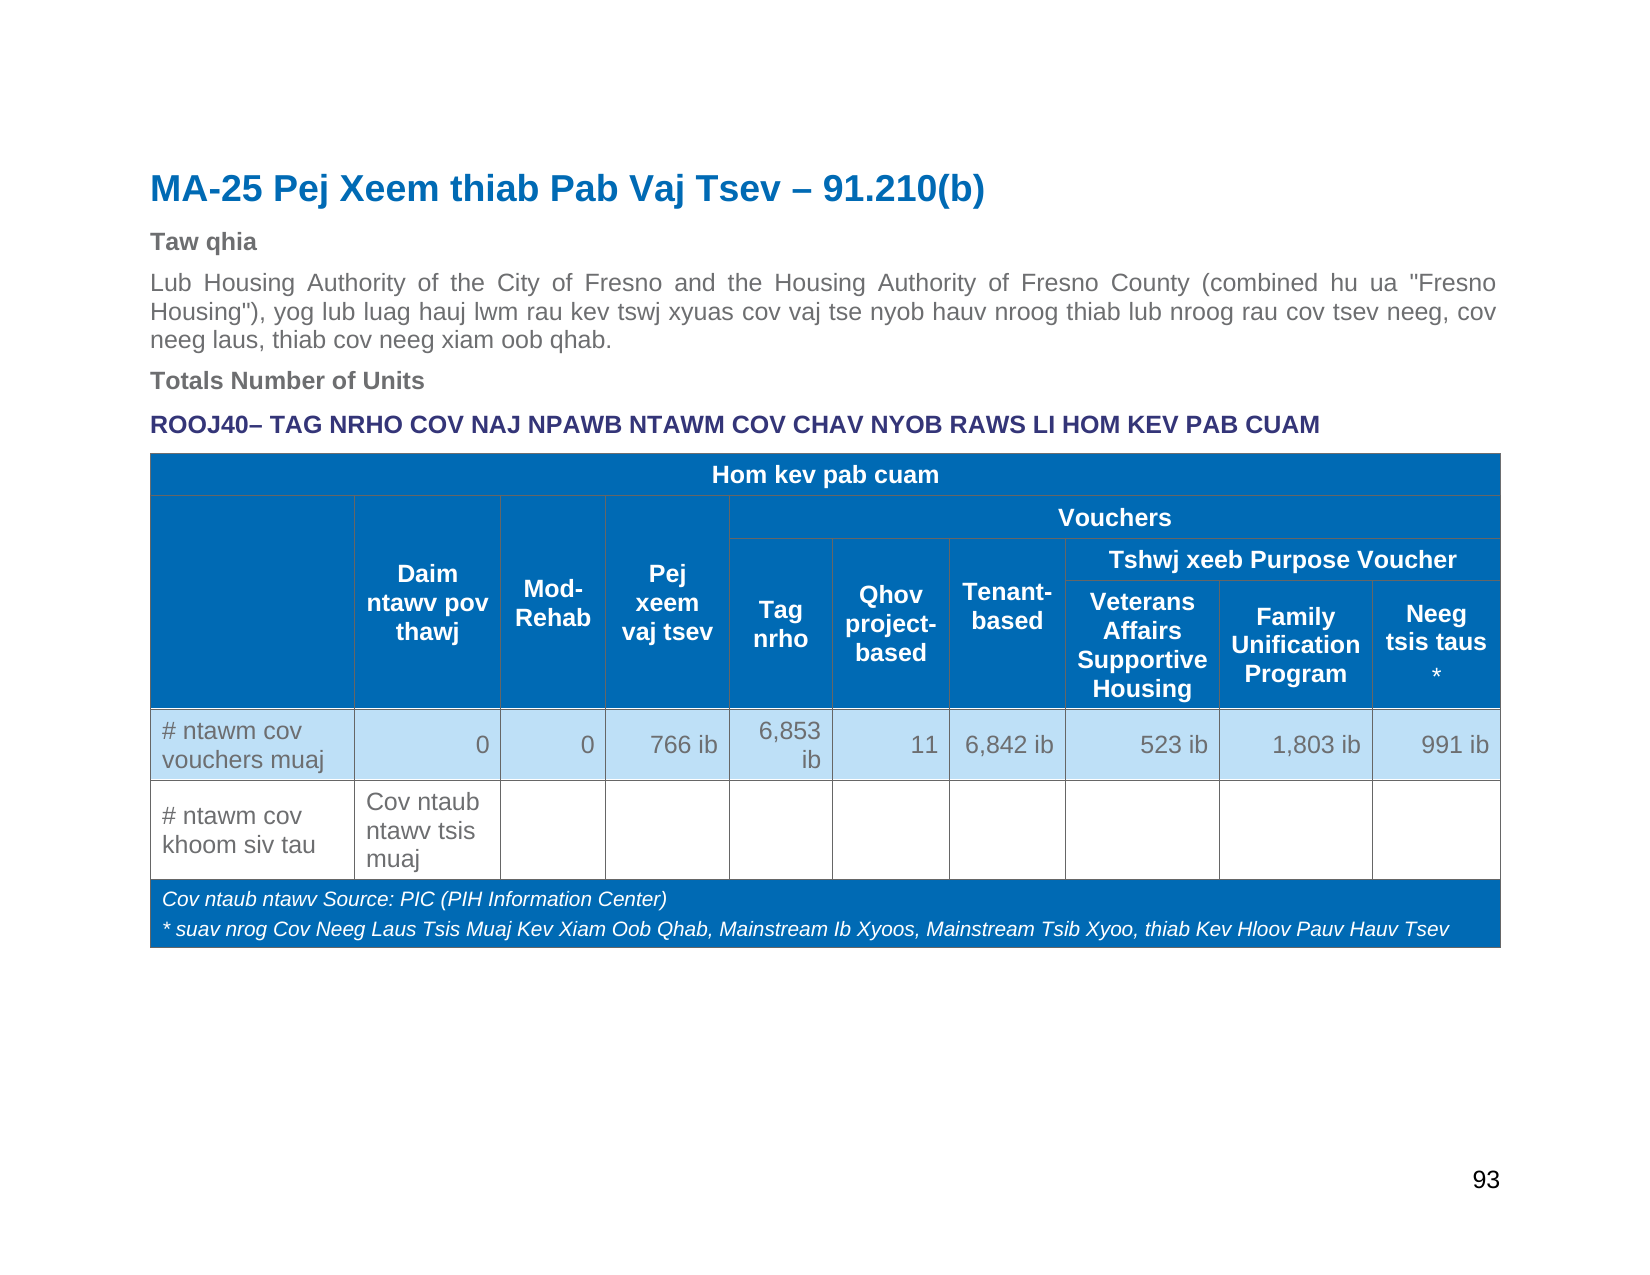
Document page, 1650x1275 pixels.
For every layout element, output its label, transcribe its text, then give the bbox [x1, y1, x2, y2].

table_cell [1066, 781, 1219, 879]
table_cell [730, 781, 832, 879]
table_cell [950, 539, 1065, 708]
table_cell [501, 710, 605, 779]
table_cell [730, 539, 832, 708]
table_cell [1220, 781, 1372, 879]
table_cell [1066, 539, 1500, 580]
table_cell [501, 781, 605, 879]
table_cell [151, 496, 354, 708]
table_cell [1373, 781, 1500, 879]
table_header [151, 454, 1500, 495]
subtitle MA-25 Pej Xeem thiab Pab Vaj Tsev – 91.210(b) [150, 167, 1500, 210]
text Lub Housing Authority of the City of Fresno and the Housing Authority of Fresno County (combined hu ua "Fresno Housing"), yog lub luag hauj lwm rau kev tswj xyuas cov vaj tse nyob hauv nroog thiab lub nroog rau cov tsev neeg, cov neeg laus, thiab cov neeg xiam oob qhab. [150, 268, 1500, 354]
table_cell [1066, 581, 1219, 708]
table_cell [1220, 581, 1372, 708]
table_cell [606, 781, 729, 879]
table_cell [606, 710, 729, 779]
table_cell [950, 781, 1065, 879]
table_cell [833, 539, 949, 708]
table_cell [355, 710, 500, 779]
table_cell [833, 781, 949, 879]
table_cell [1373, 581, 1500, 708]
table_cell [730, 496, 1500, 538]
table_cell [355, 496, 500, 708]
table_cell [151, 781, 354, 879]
title Rooj40– Tag nrho cov naj npawb ntawm cov chav nyob raws li hom kev pab cuam [150, 410, 1500, 438]
text Taw qhia [150, 226, 1500, 255]
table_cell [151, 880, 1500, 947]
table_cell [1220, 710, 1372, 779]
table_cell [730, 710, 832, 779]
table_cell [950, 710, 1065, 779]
text Totals Number of Units [150, 366, 1500, 395]
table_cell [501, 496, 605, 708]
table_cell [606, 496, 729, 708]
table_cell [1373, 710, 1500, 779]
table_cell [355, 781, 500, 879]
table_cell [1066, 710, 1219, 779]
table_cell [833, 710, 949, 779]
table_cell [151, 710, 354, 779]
